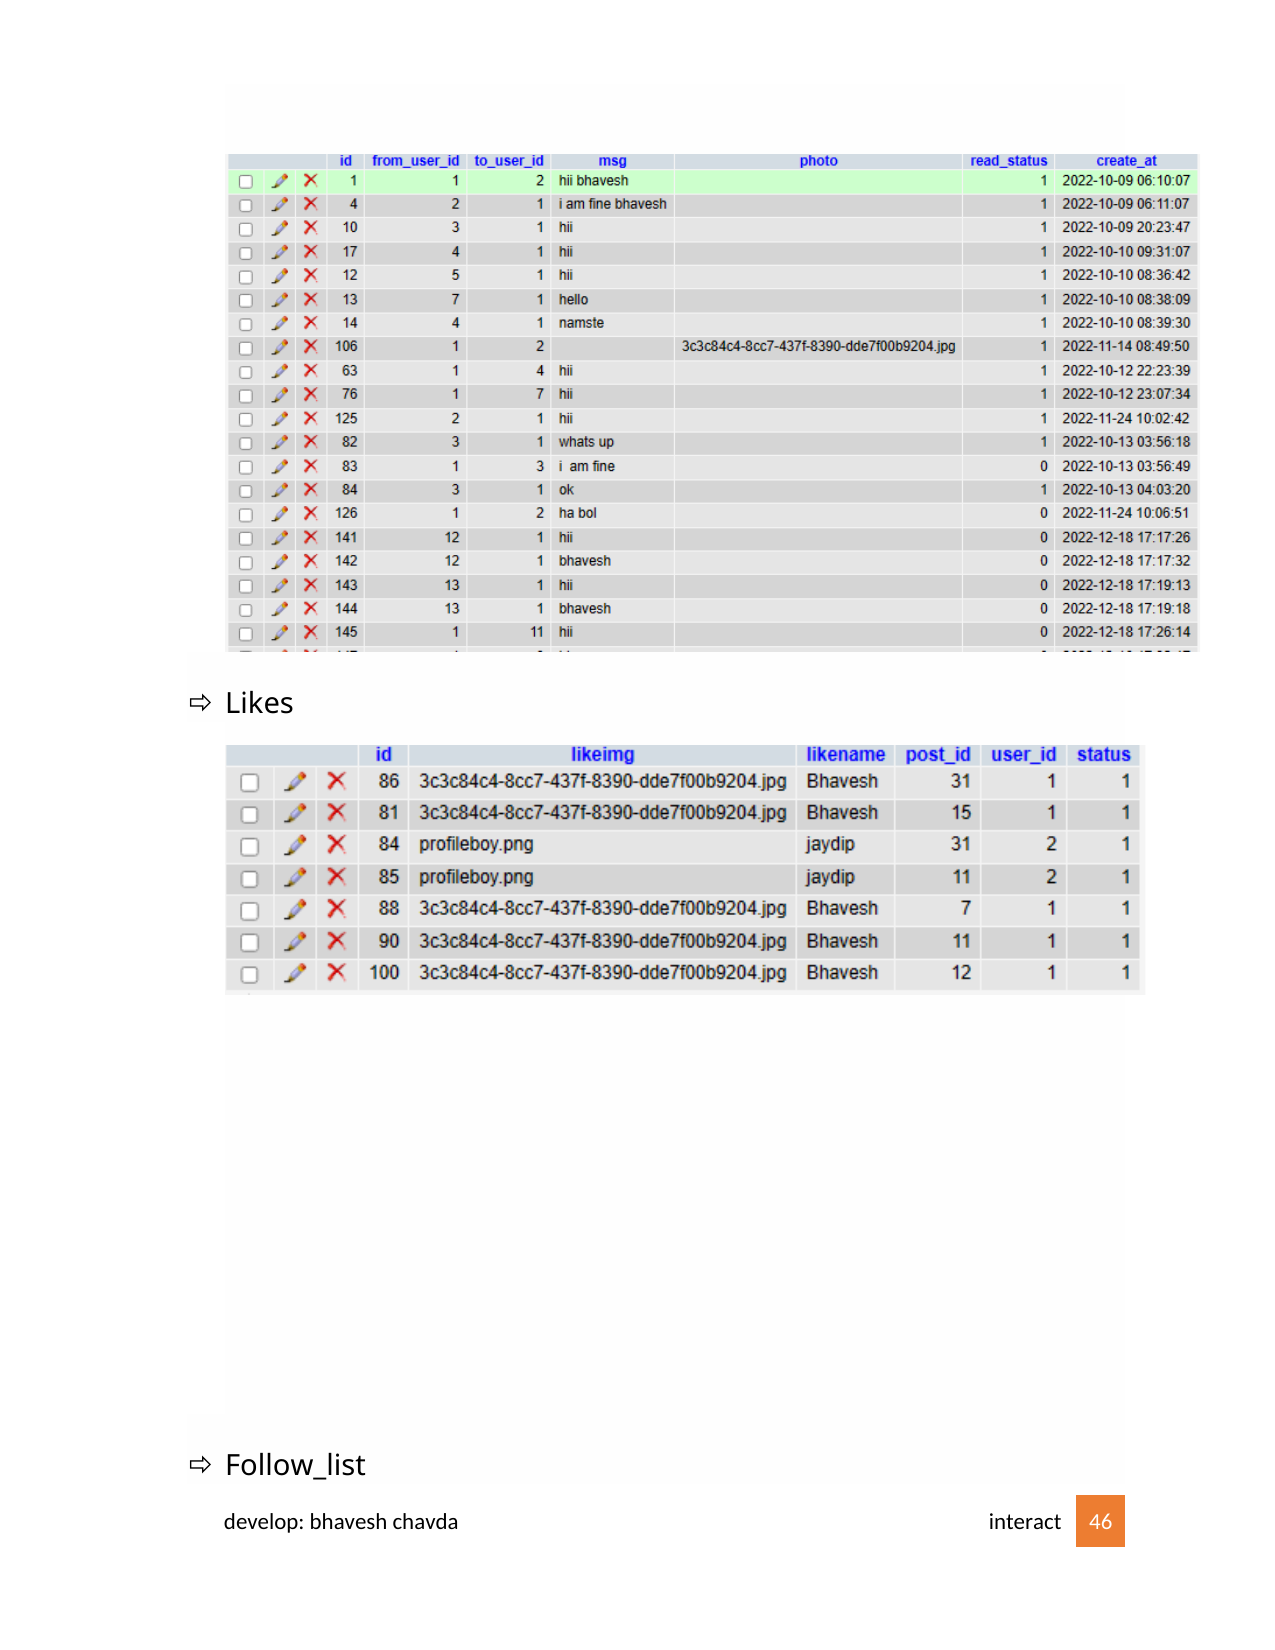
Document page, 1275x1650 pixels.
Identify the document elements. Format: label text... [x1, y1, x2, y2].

list Likes [187, 675, 1125, 722]
picture [225, 745, 1146, 995]
list Follow_list [187, 1438, 1125, 1484]
picture [225, 154, 1200, 652]
